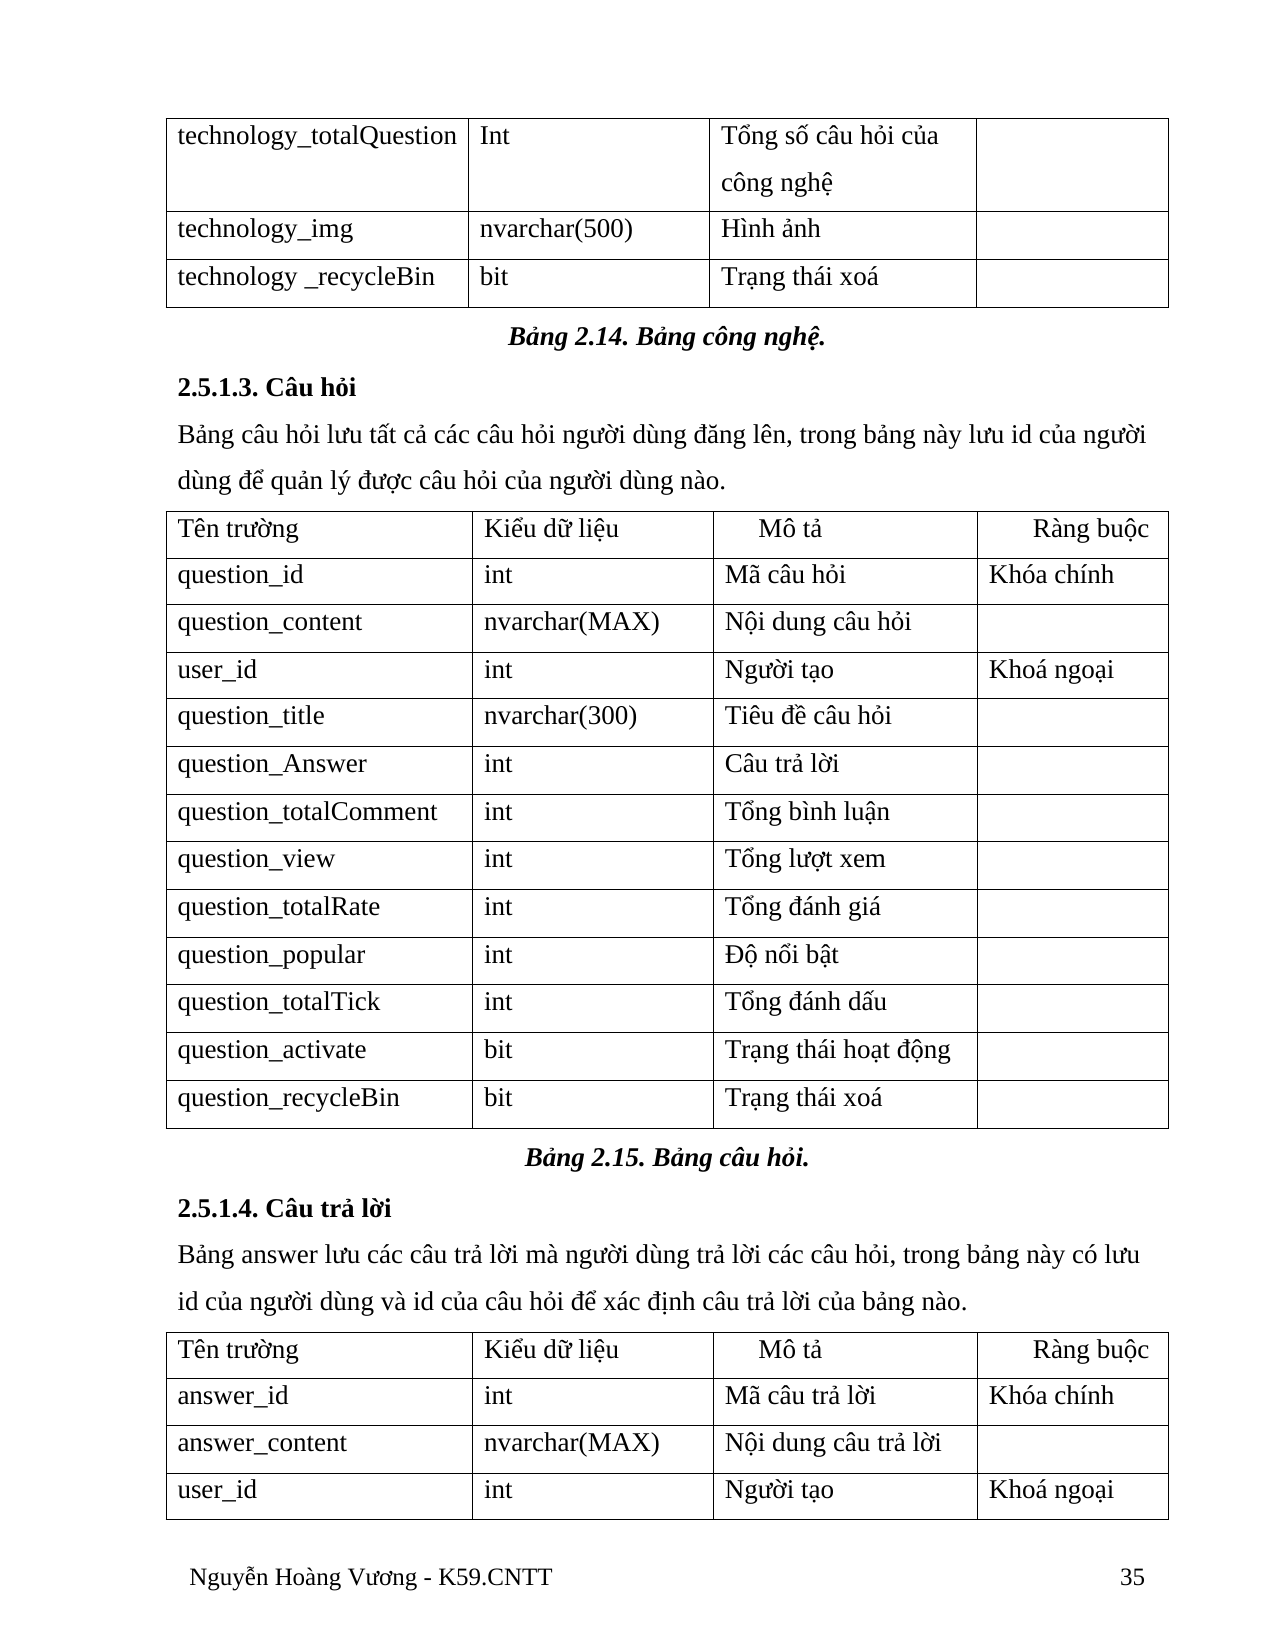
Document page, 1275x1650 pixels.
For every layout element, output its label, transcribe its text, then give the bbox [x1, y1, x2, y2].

table_cell [978, 795, 1168, 841]
table_cell int [473, 559, 713, 604]
table_cell [978, 747, 1168, 793]
table_cell [978, 842, 1168, 889]
table_header Kiểu dữ liệu [473, 512, 713, 557]
table_cell [978, 605, 1168, 652]
table_cell user_id [167, 653, 472, 698]
table_cell user_id [167, 1474, 472, 1519]
table_cell [978, 938, 1168, 984]
table_cell question_title [167, 699, 472, 746]
table_cell question_activate [167, 1033, 472, 1080]
table_cell Khóa chính [978, 559, 1168, 604]
table_cell Hình ảnh [710, 212, 976, 259]
table_cell Câu trả lời [714, 747, 977, 793]
table_cell Tổng lượt xem [714, 842, 977, 889]
table_cell bit [469, 260, 709, 307]
table_cell nvarchar(500) [469, 212, 709, 259]
subtitle Câu hỏi [177, 371, 1157, 402]
table_cell question_id [167, 559, 472, 604]
table_cell nvarchar(300) [473, 699, 713, 746]
table_cell question_totalTick [167, 985, 472, 1032]
table_cell Tổng đánh giá [714, 890, 977, 937]
table_cell [978, 985, 1168, 1032]
table_cell int [473, 653, 713, 698]
table_header Ràng buộc [978, 512, 1168, 557]
table_cell technology _recycleBin [167, 260, 468, 307]
table_header Tên trường [167, 512, 472, 557]
table_cell question_totalComment [167, 795, 472, 841]
table_cell int [473, 795, 713, 841]
table_cell int [473, 890, 713, 937]
table_cell [978, 1033, 1168, 1080]
table_cell nvarchar(MAX) [473, 605, 713, 652]
table_cell Nội dung câu hỏi [714, 605, 977, 652]
table_cell question_totalRate [167, 890, 472, 937]
table_cell Khoá ngoại [978, 1474, 1168, 1519]
table_cell int [473, 842, 713, 889]
table_cell answer_id [167, 1379, 472, 1425]
table_header Mô tả [714, 512, 977, 557]
table_cell Người tạo [714, 1474, 977, 1519]
table_cell int [473, 985, 713, 1032]
table_cell Tiêu đề câu hỏi [714, 699, 977, 746]
table_cell int [473, 1474, 713, 1519]
table_cell int [473, 747, 713, 793]
table_cell [977, 212, 1168, 259]
table_cell question_recycleBin [167, 1081, 472, 1127]
table_cell Nội dung câu trả lời [714, 1426, 977, 1472]
table_cell [978, 699, 1168, 746]
table_cell Mã câu trả lời [714, 1379, 977, 1425]
table_cell [977, 119, 1168, 211]
table_cell Khoá ngoại [978, 653, 1168, 698]
table_cell Mã câu hỏi [714, 559, 977, 604]
table_header Kiểu dữ liệu [473, 1333, 713, 1378]
table_cell int [473, 938, 713, 984]
table_header Mô tả [714, 1333, 977, 1378]
table_cell Trạng thái hoạt động [714, 1033, 977, 1080]
table_header Ràng buộc [978, 1333, 1168, 1378]
table_cell int [473, 1379, 713, 1425]
table_cell [978, 1081, 1168, 1127]
table_cell technology_totalQuestion [167, 119, 468, 211]
text Bảng câu hỏi lưu tất cả các câu hỏi người dùng đăng lên, trong bảng này lưu id của người dùng để quản lý được câu hỏi của người dùng nào. [177, 418, 1157, 496]
table_cell Tổng số câu hỏi của công nghệ [710, 119, 976, 211]
table_cell Trạng thái xoá [710, 260, 976, 307]
table_cell question_content [167, 605, 472, 652]
table_cell technology_img [167, 212, 468, 259]
table_cell [978, 890, 1168, 937]
text Bảng answer lưu các câu trả lời mà người dùng trả lời các câu hỏi, trong bảng này có lưu id của người dùng và id của câu hỏi để xác định câu trả lời của bảng nào. [177, 1238, 1157, 1316]
table_cell [977, 260, 1168, 307]
table_cell Tổng đánh dấu [714, 985, 977, 1032]
table_cell Người tạo [714, 653, 977, 698]
table_cell [978, 1426, 1168, 1472]
table_cell bit [473, 1033, 713, 1080]
table_cell Khóa chính [978, 1379, 1168, 1425]
subtitle Câu trả lời [177, 1192, 1157, 1223]
table_cell bit [473, 1081, 713, 1127]
table_cell Tổng bình luận [714, 795, 977, 841]
table_cell question_Answer [167, 747, 472, 793]
table_cell Độ nổi bật [714, 938, 977, 984]
table_header Tên trường [167, 1333, 472, 1378]
table_cell question_view [167, 842, 472, 889]
table_cell Int [469, 119, 709, 211]
table_cell Trạng thái xoá [714, 1081, 977, 1127]
table_cell nvarchar(MAX) [473, 1426, 713, 1472]
table_cell question_popular [167, 938, 472, 984]
table_cell answer_content [167, 1426, 472, 1472]
